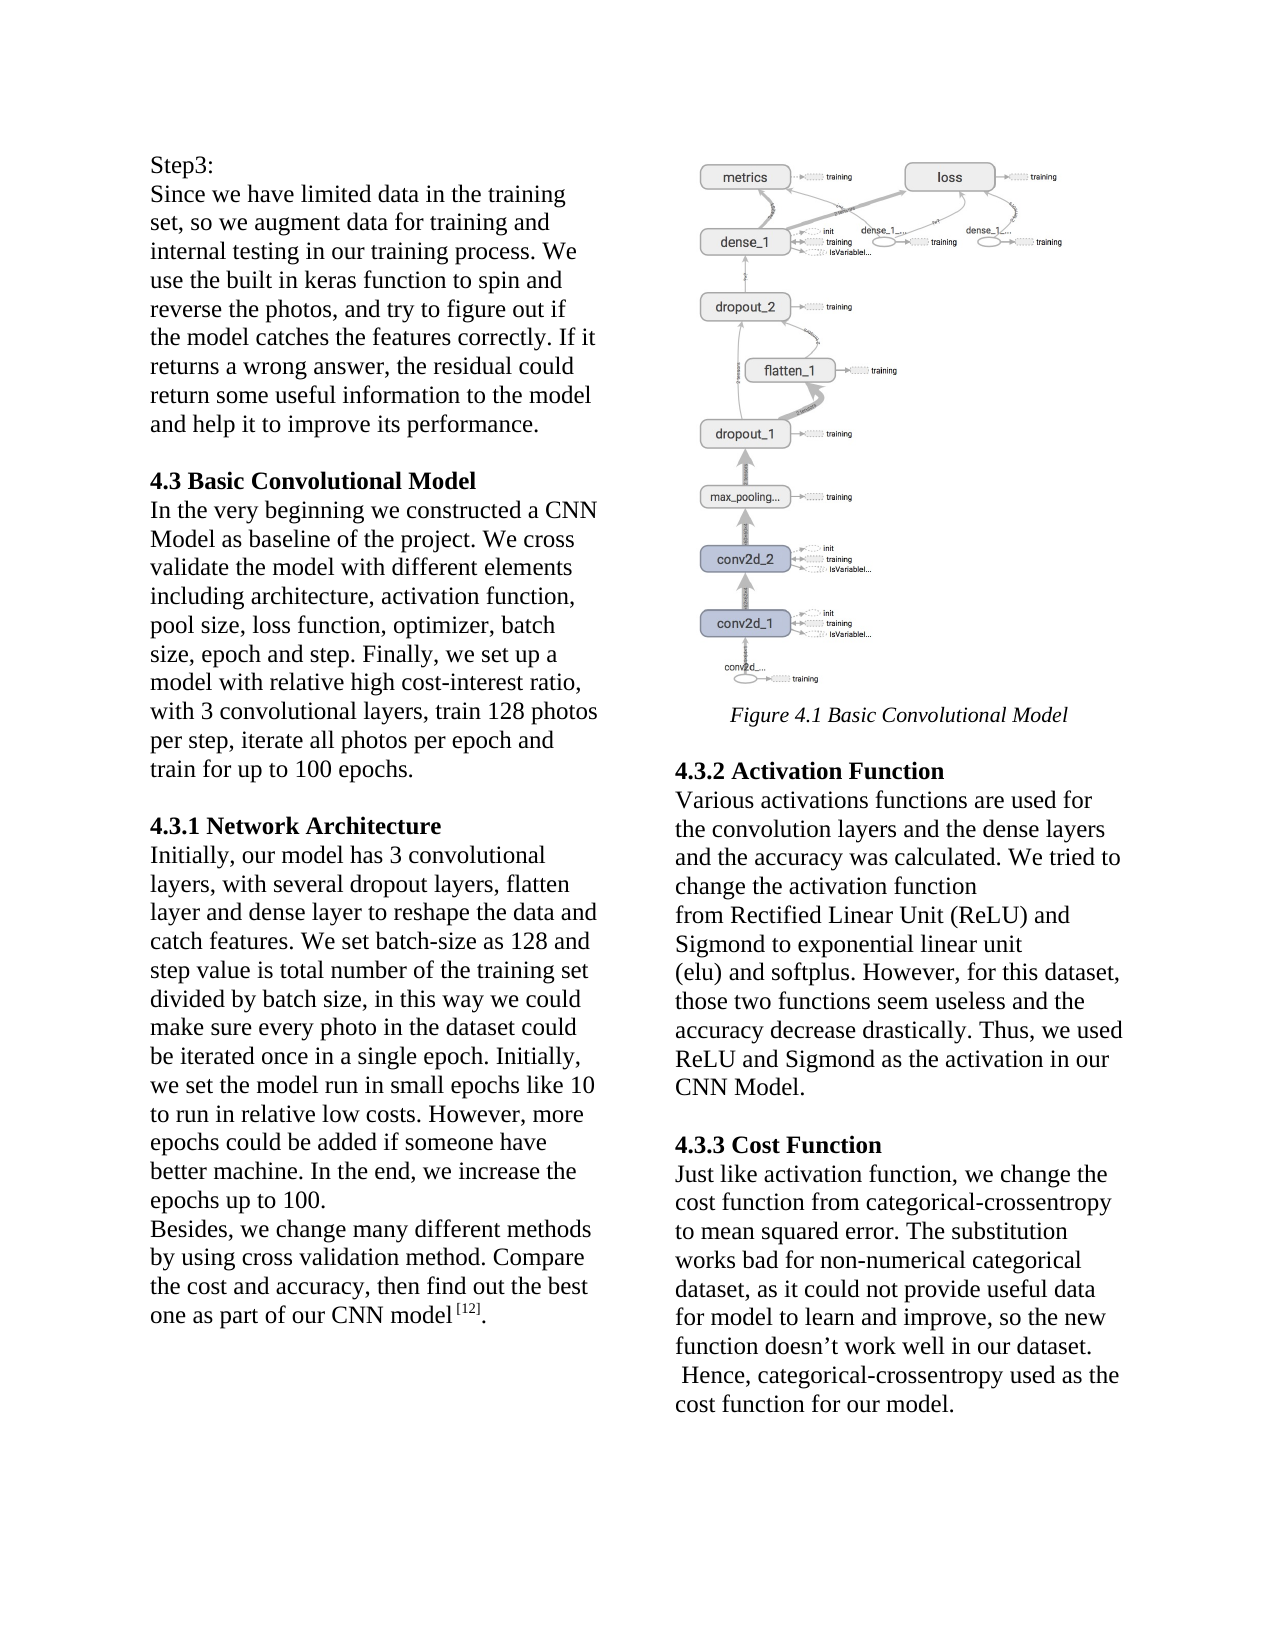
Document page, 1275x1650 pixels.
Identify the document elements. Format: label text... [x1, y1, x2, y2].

picture [675, 150, 1125, 703]
text Besides, we change many different methods by using cross validation method. Compare the cost and accuracy, then find out the best one as part of our CNN model [12]. [150, 1214, 600, 1329]
text Hence, categorical-crossentropy used as the cost function for our model. [675, 1360, 1125, 1417]
text Various activations functions are used for the convolution layers and the dense layers and the accuracy was calculated. We tried to change the activation function from Rectified Linear Unit (ReLU) and Sigmond to exponential linear unit (elu) and softplus. However, for this dataset, those two functions seem useless and the accuracy decrease drastically. Thus, we used ReLU and Sigmond as the activation in our CNN Model. [675, 785, 1125, 1101]
text Just like activation function, we change the cost function from categorical-crossentropy to mean squared error. The substitution works bad for non-numerical categorical dataset, as it could not provide useful data for model to learn and improve, so the new function doesn’t work well in our dataset. [675, 1159, 1125, 1360]
text In the very beginning we constructed a CNN Model as baseline of the project. We cross validate the model with different elements including architecture, activation function, pool size, loss function, optimizer, batch size, epoch and step. Finally, we set up a model with relative high cost-interest ratio, with 3 convolutional layers, train 128 photos per step, iterate all photos per epoch and train for up to 100 epochs. [150, 495, 600, 782]
text 4.3.2 Activation Function [675, 756, 1125, 785]
text 4.3 Basic Convolutional Model [150, 466, 600, 495]
text Initially, our model has 3 convolutional layers, with several dropout layers, flatten layer and dense layer to reshape the data and catch features. We set batch-size as 128 and step value is total number of the training set divided by batch size, in this way we could make sure every photo in the dataset could be iterated once in a single epoch. Initially, we set the model run in small epochs like 10 to run in relative low costs. However, more epochs could be added if someone have better machine. In the end, we increase the epochs up to 100. [150, 840, 600, 1214]
text Since we have limited data in the training set, so we augment data for training and internal testing in our training process. We use the built in keras function to spin and reverse the photos, and try to figure out if the model catches the features correctly. If it returns a wrong answer, the residual could return some useful information to the model and help it to improve its performance. [150, 179, 600, 437]
text 4.3.1 Network Architecture [150, 811, 600, 840]
text 4.3.3 Cost Function [675, 1130, 1125, 1159]
text Figure 4.1 Basic Convolutional Model [675, 703, 1125, 727]
text Step3: [150, 150, 600, 179]
